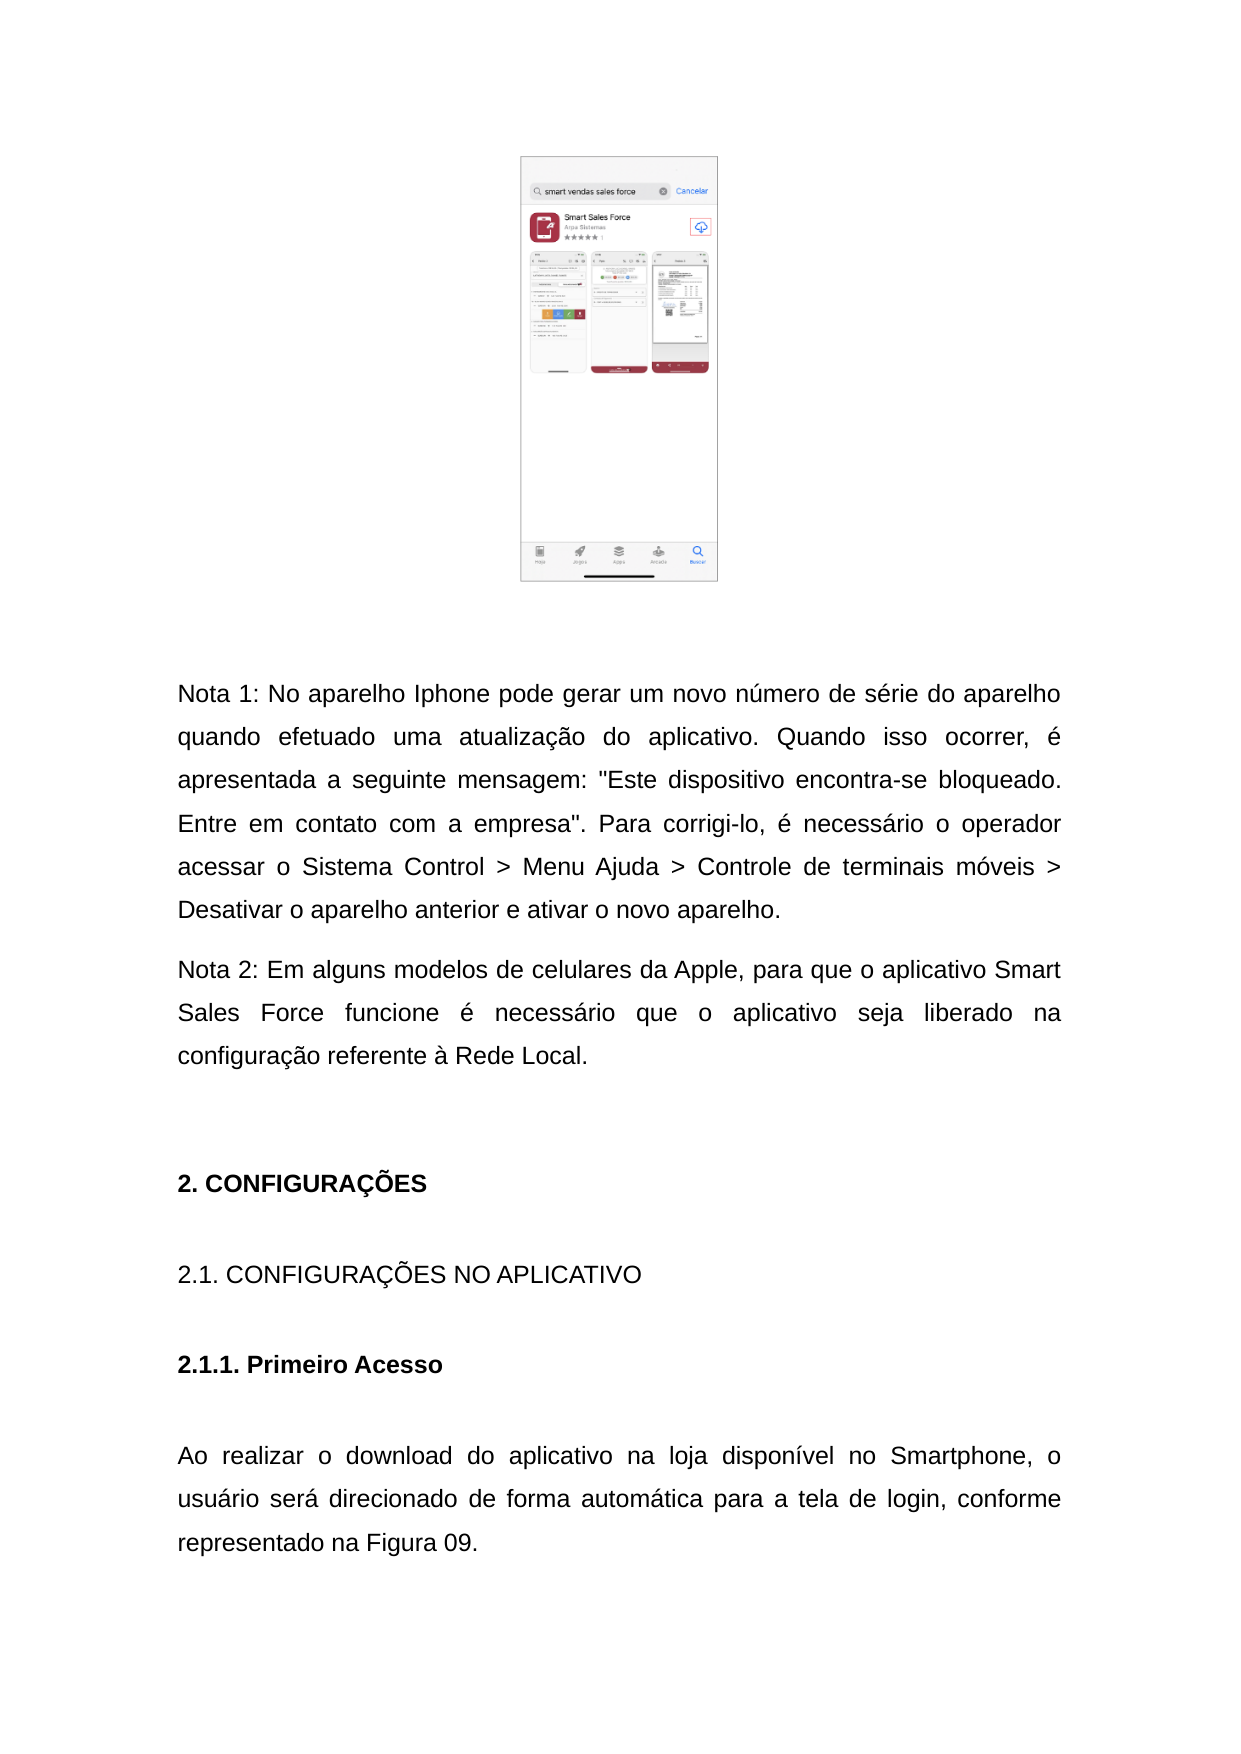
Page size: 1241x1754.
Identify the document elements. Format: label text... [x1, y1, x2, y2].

subtitle 2. CONFIGURAÇÕES [177, 1169, 1063, 1198]
subtitle 2.1. CONFIGURAÇÕES NO APLICATIVO [177, 1260, 1063, 1288]
subtitle 2.1.1. Primeiro Acesso [177, 1351, 1063, 1379]
text Nota 1: No aparelho Iphone pode gerar um novo número de série do aparelho quando efetuado uma atualização do aplicativo. Quando isso ocorrer, é apresentada a seguinte mensagem: "Este dispositivo encontra-se bloqueado. Entre em contato com a empresa". Para corrigi-lo, é necessário o operador acessar o Sistema Control > Menu Ajuda > Controle de terminais móveis > Desativar o aparelho anterior e ativar o novo aparelho. [177, 679, 1063, 924]
text Ao realizar o download do aplicativo na loja disponível no Smartphone, o usuário será direcionado de forma automática para a tela de login, conforme representado na Figura 09. [177, 1441, 1063, 1556]
picture [512, 147, 728, 589]
text Nota 2: Em alguns modelos de celulares da Apple, para que o aplicativo Smart Sales Force funcione é necessário que o aplicativo seja liberado na configuração referente à Rede Local. [177, 955, 1063, 1070]
